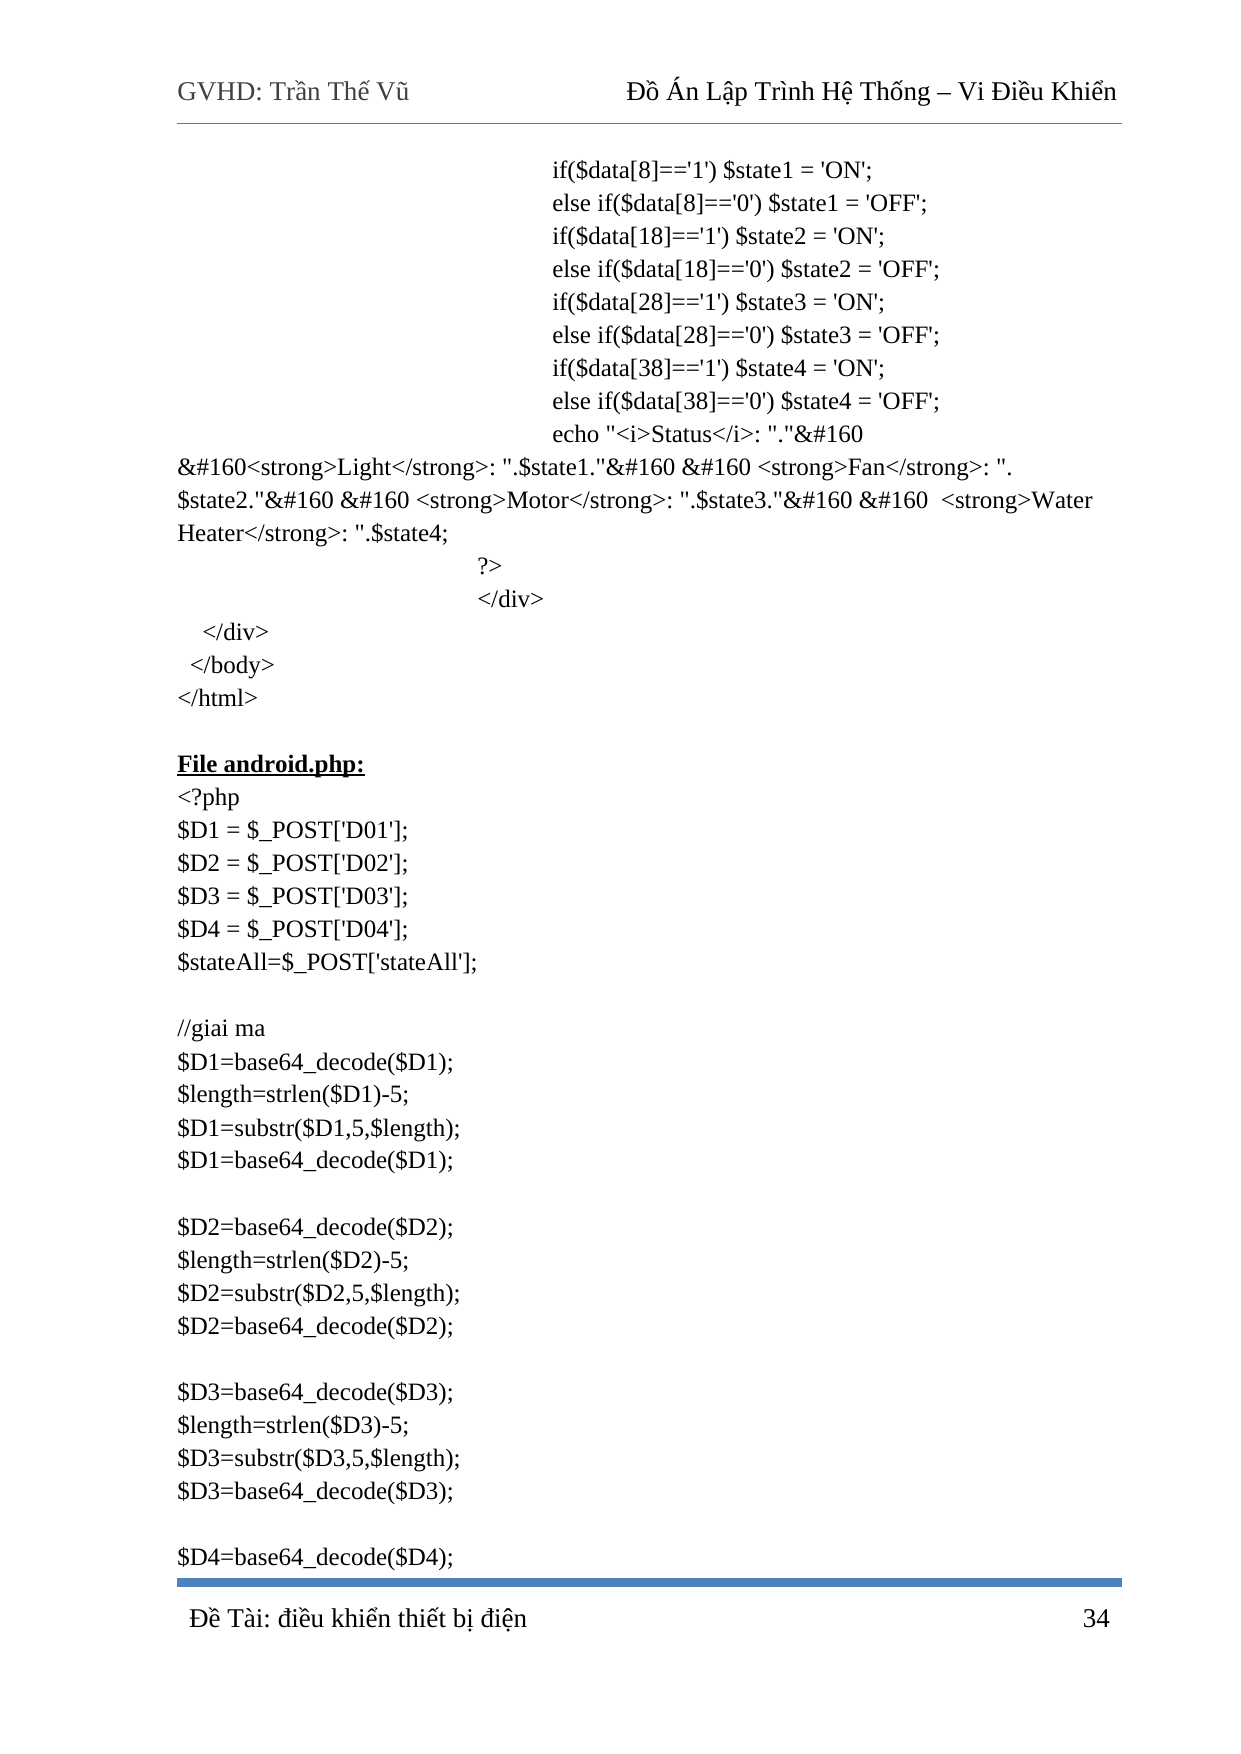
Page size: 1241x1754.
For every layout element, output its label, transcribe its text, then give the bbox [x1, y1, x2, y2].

text $D2=base64_decode($D2); [177, 1212, 1122, 1240]
text $D1=base64_decode($D1); [177, 1146, 1122, 1174]
text $D1=base64_decode($D1); [177, 1047, 1122, 1075]
text if($data[8]=='1') $state1 = 'ON'; [177, 155, 1122, 184]
text $D3=base64_decode($D3); [177, 1377, 1122, 1406]
text $D3=substr($D3,5,$length); [177, 1443, 1122, 1472]
text if($data[38]=='1') $state4 = 'ON'; [177, 353, 1122, 382]
text $D2=substr($D2,5,$length); [177, 1278, 1122, 1306]
text $length=strlen($D1)-5; [177, 1079, 1122, 1108]
text $length=strlen($D3)-5; [177, 1410, 1122, 1438]
text $D4=base64_decode($D4); [177, 1542, 1122, 1571]
text //giai ma [177, 1013, 1122, 1042]
text </div> [177, 584, 1122, 613]
text File android.php: [177, 749, 1122, 778]
text $stateAll=$_POST['stateAll']; [177, 947, 1122, 976]
text <?php [177, 782, 1122, 811]
text </body> [177, 650, 1122, 679]
text $D1=substr($D1,5,$length); [177, 1113, 1122, 1141]
text $D2 = $_POST['D02']; [177, 848, 1122, 877]
text echo "<i>Status</i>: "."&#160 &#160<strong>Light</strong>: ".$state1."&#160 &#160 <strong>Fan</strong>: ".$state2."&#160 &#160 <strong>Motor</strong>: ".$state3."&#160 &#160 <strong>Water Heater</strong>: ".$state4; [177, 419, 1122, 547]
text else if($data[28]=='0') $state3 = 'OFF'; [177, 320, 1122, 349]
text $D3 = $_POST['D03']; [177, 881, 1122, 910]
text else if($data[8]=='0') $state1 = 'OFF'; [177, 188, 1122, 217]
text $D3=base64_decode($D3); [177, 1476, 1122, 1504]
text $length=strlen($D2)-5; [177, 1245, 1122, 1273]
text else if($data[18]=='0') $state2 = 'OFF'; [177, 254, 1122, 283]
text ?> [177, 551, 1122, 580]
text $D2=base64_decode($D2); [177, 1311, 1122, 1339]
text $D1 = $_POST['D01']; [177, 815, 1122, 844]
text if($data[28]=='1') $state3 = 'ON'; [177, 287, 1122, 316]
text </div> [177, 617, 1122, 646]
text $D4 = $_POST['D04']; [177, 914, 1122, 943]
text else if($data[38]=='0') $state4 = 'OFF'; [177, 386, 1122, 415]
text </html> [177, 683, 1122, 712]
text if($data[18]=='1') $state2 = 'ON'; [177, 221, 1122, 250]
